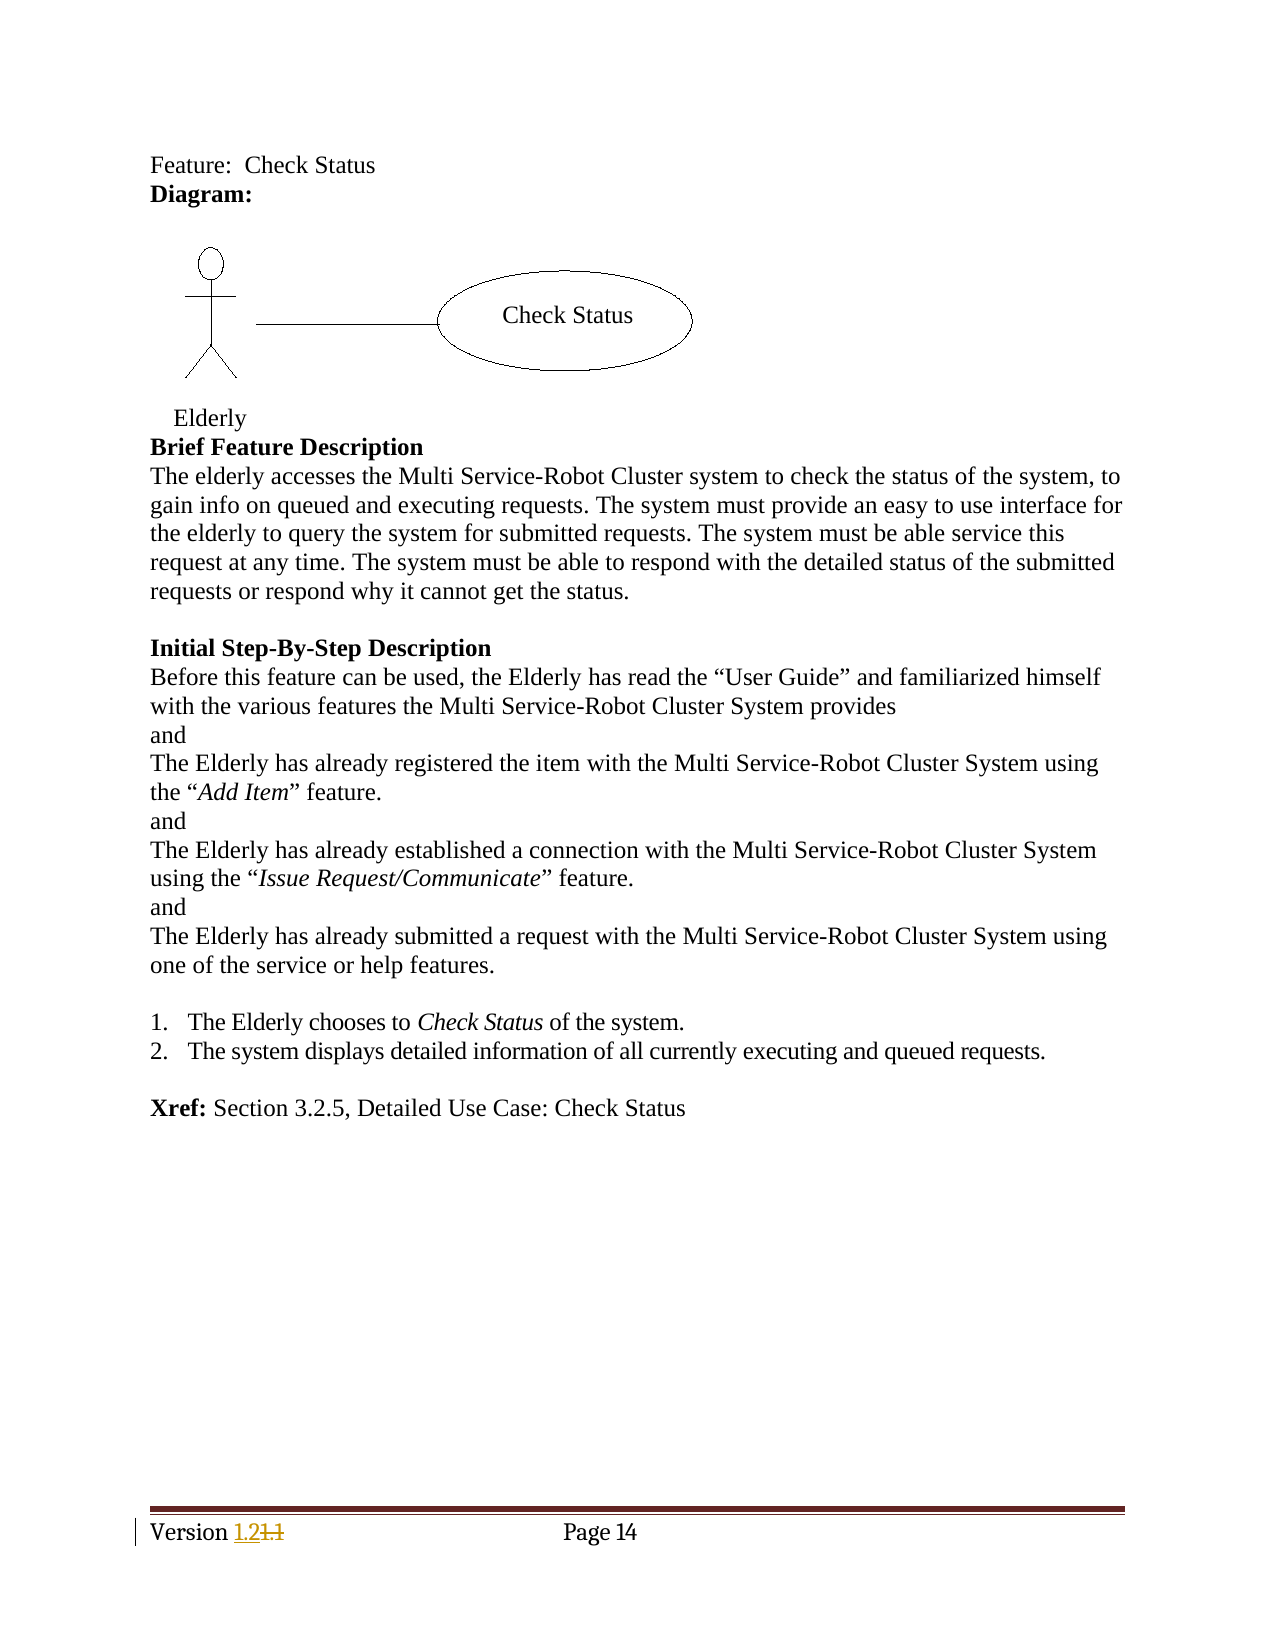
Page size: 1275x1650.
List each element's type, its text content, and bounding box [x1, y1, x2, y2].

list The Elderly chooses to Check Status of the system. [150, 1007, 1125, 1036]
list The system displays detailed information of all currently executing and queued requests. [150, 1036, 1125, 1065]
text Xref: Section 3.2.5, Detailed Use Case: Check Status [150, 1093, 1125, 1122]
text Brief Feature Description [150, 236, 1125, 461]
text The Elderly has already established a connection with the Multi Service-Robot Cluster System using the “Issue Request/Communicate” feature. [150, 835, 1125, 892]
text Diagram: [150, 179, 1125, 207]
text and [150, 892, 1125, 921]
text The elderly accesses the Multi Service-Robot Cluster system to check the status of the system, to gain info on queued and executing requests. The system must provide an easy to use interface for the elderly to query the system for submitted requests. The system must be able service this request at any time. The system must be able to respond with the detailed status of the submitted requests or respond why it cannot get the status. [150, 461, 1125, 605]
text Initial Step-By-Step Description [150, 633, 1125, 662]
text The Elderly has already registered the item with the Multi Service-Robot Cluster System using the “Add Item” feature. [150, 748, 1125, 806]
text The Elderly has already submitted a request with the Multi Service-Robot Cluster System using one of the service or help features. [150, 921, 1125, 978]
text and [150, 806, 1125, 835]
subtitle Feature: Check Status [150, 150, 1117, 179]
text Before this feature can be used, the Elderly has read the “User Guide” and familiarized himself with the various features the Multi Service-Robot Cluster System provides [150, 662, 1125, 720]
text and [150, 720, 1125, 748]
